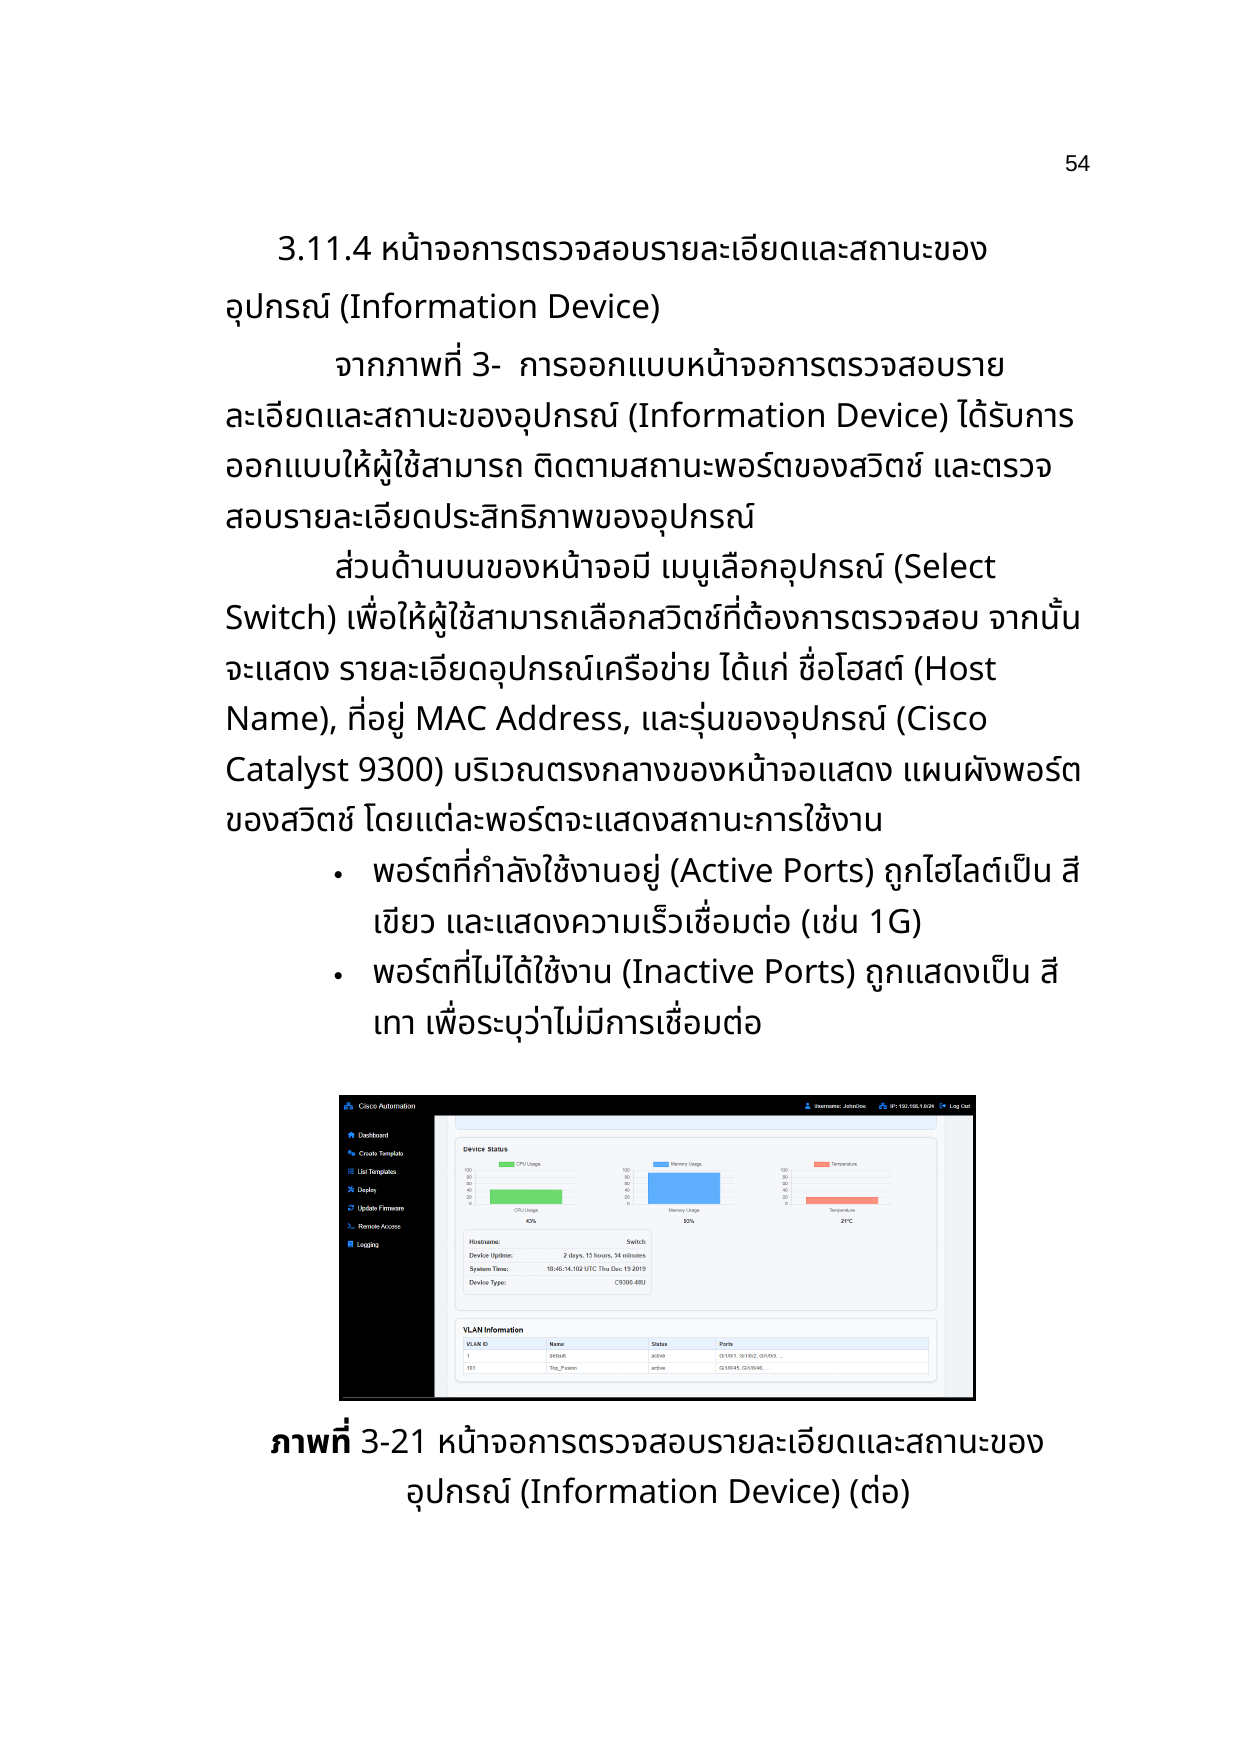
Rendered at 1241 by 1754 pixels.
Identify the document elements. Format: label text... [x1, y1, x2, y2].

list พอร์ตที่กำลังใช้งานอยู่ (Active Ports) ถูกไฮไลต์เป็น สีเขียว และแสดงความเร็วเชื่อมต่อ (เช่น 1G) [334, 847, 1090, 948]
text จากภาพที่ 3- การออกแบบหน้าจอการตรวจสอบรายละเอียดและสถานะของอุปกรณ์ (Information Device) ได้รับการออกแบบให้ผู้ใช้สามารถ ติดตามสถานะพอร์ตของสวิตช์ และตรวจสอบรายละเอียดประสิทธิภาพของอุปกรณ์ [225, 341, 1090, 543]
text ภาพที่ 3-21 หน้าจอการตรวจสอบรายละเอียดและสถานะของอุปกรณ์ (Information Device) (ต่อ) [225, 1417, 1090, 1519]
list พอร์ตที่ไม่ได้ใช้งาน (Inactive Ports) ถูกแสดงเป็น สีเทา เพื่อระบุว่าไม่มีการเชื่อมต่อ [334, 948, 1090, 1049]
subtitle หน้าจอการตรวจสอบรายละเอียดและสถานะของอุปกรณ์ (Information Device) [225, 225, 1090, 334]
text ส่วนด้านบนของหน้าจอมี เมนูเลือกอุปกรณ์ (Select Switch) เพื่อให้ผู้ใช้สามารถเลือกสวิตช์ที่ต้องการตรวจสอบ จากนั้นจะแสดง รายละเอียดอุปกรณ์เครือข่าย ได้แก่ ชื่อโฮสต์ (Host Name), ที่อยู่ MAC Address, และรุ่นของอุปกรณ์ (Cisco Catalyst 9300) บริเวณตรงกลางของหน้าจอแสดง แผนผังพอร์ตของสวิตช์ โดยแต่ละพอร์ตจะแสดงสถานะการใช้งาน [225, 543, 1090, 847]
picture [343, 1098, 973, 1398]
